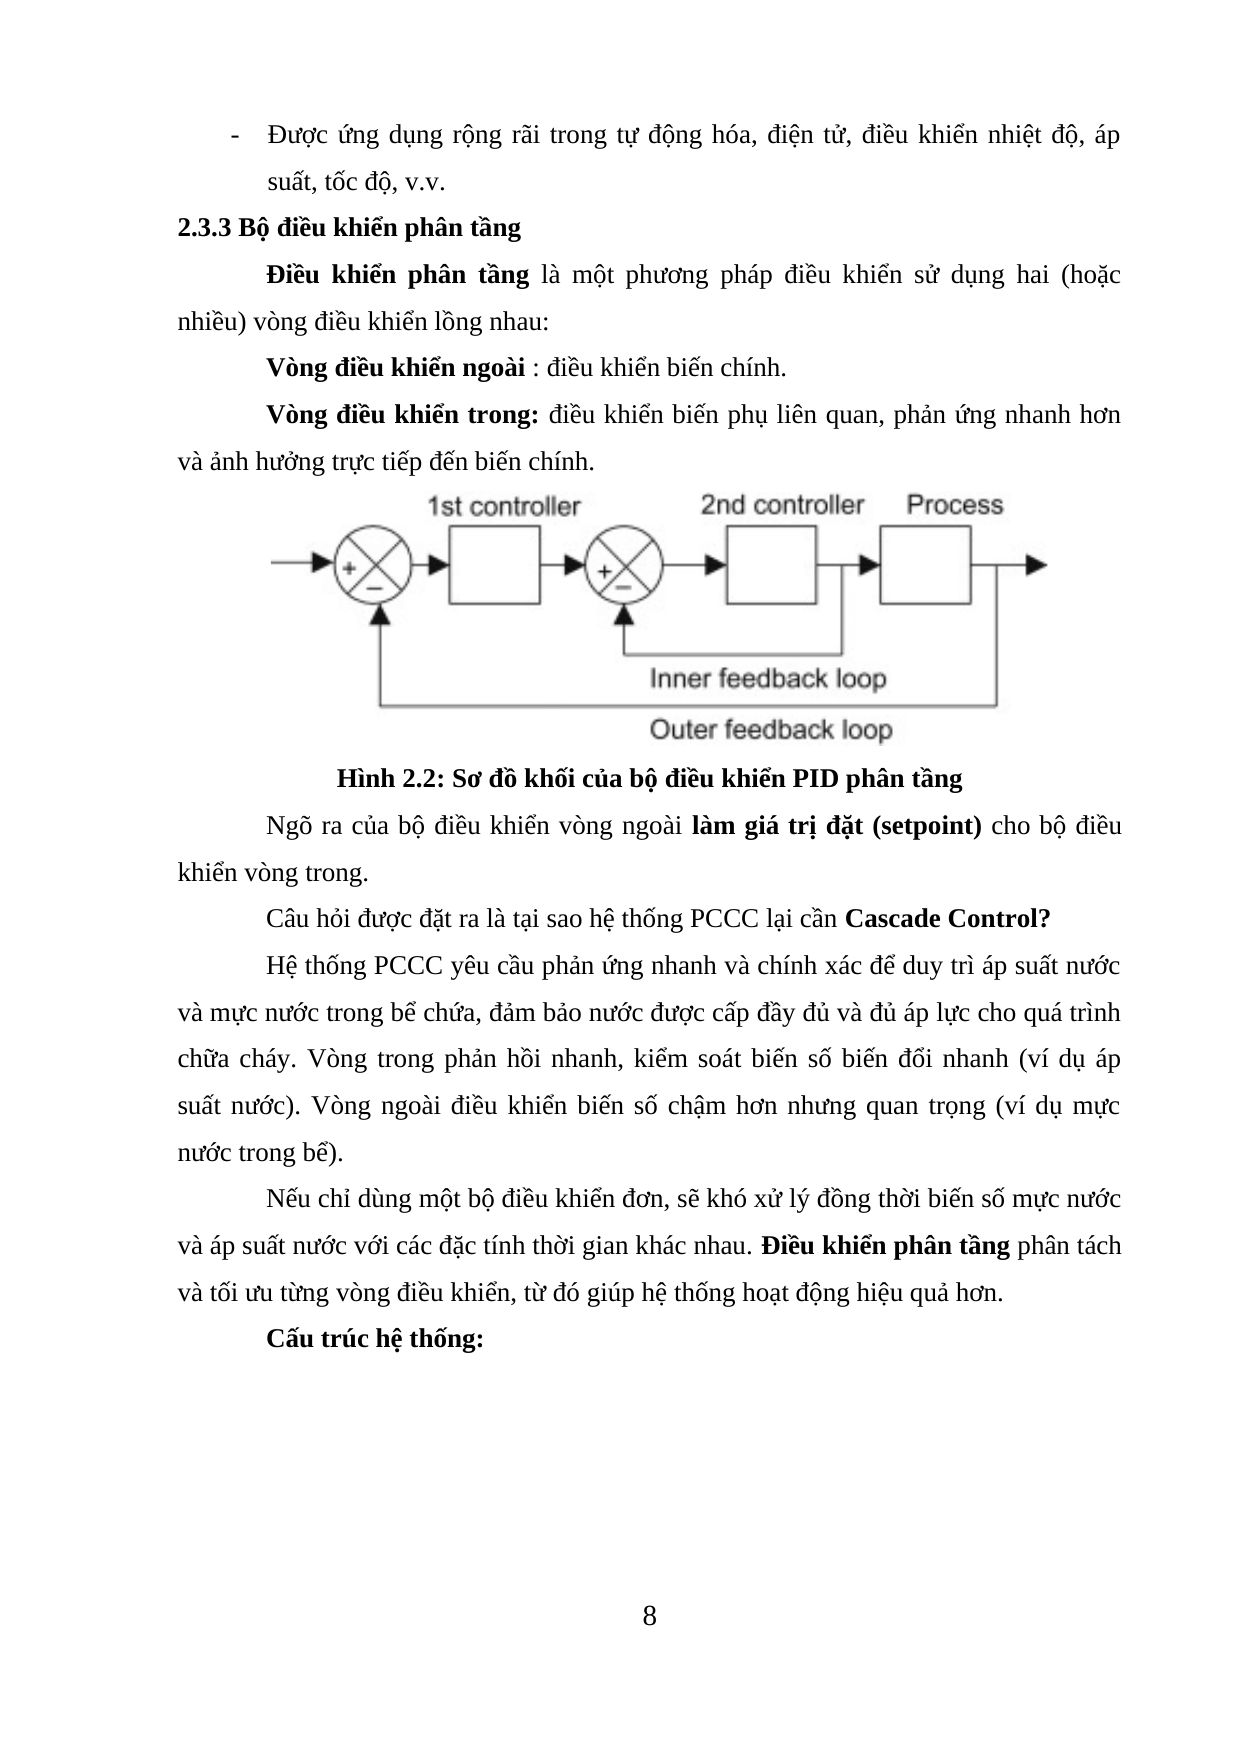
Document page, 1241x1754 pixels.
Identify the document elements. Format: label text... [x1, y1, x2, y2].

text Ngõ ra của bộ điều khiển vòng ngoài làm giá trị đặt (setpoint) cho bộ điều khiển vòng trong. [177, 809, 1122, 887]
list Được ứng dụng rộng rãi trong tự động hóa, điện tử, điều khiển nhiệt độ, áp suất, tốc độ, v.v. [230, 118, 1122, 196]
text Câu hỏi được đặt ra là tại sao hệ thống PCCC lại cần Cascade Control? [177, 903, 1122, 934]
text Cấu trúc hệ thống: [177, 1323, 1122, 1354]
text Nếu chỉ dùng một bộ điều khiển đơn, sẽ khó xử lý đồng thời biến số mực nước và áp suất nước với các đặc tính thời gian khác nhau. Điều khiển phân tầng phân tách và tối ưu từng vòng điều khiển, từ đó giúp hệ thống hoạt động hiệu quả hơn. [177, 1183, 1122, 1307]
subtitle 2.3.3 Bộ điều khiển phân tầng [177, 211, 1122, 243]
text Điều khiển phân tầng là một phương pháp điều khiển sử dụng hai (hoặc nhiều) vòng điều khiển lồng nhau: [177, 258, 1122, 336]
picture [270, 491, 1048, 746]
text Hình 2.2: Sơ đồ khối của bộ điều khiển PID phân tầng [177, 763, 1122, 794]
text Vòng điều khiển ngoài : điều khiển biến chính. [177, 351, 1122, 383]
text Vòng điều khiển trong: điều khiển biến phụ liên quan, phản ứng nhanh hơn và ảnh hưởng trực tiếp đến biến chính. [177, 398, 1122, 476]
text Hệ thống PCCC yêu cầu phản ứng nhanh và chính xác để duy trì áp suất nước và mực nước trong bể chứa, đảm bảo nước được cấp đầy đủ và đủ áp lực cho quá trình chữa cháy. Vòng trong phản hồi nhanh, kiểm soát biến số biến đổi nhanh (ví dụ áp suất nước). Vòng ngoài điều khiển biến số chậm hơn nhưng quan trọng (ví dụ mực nước trong bể). [177, 949, 1122, 1167]
